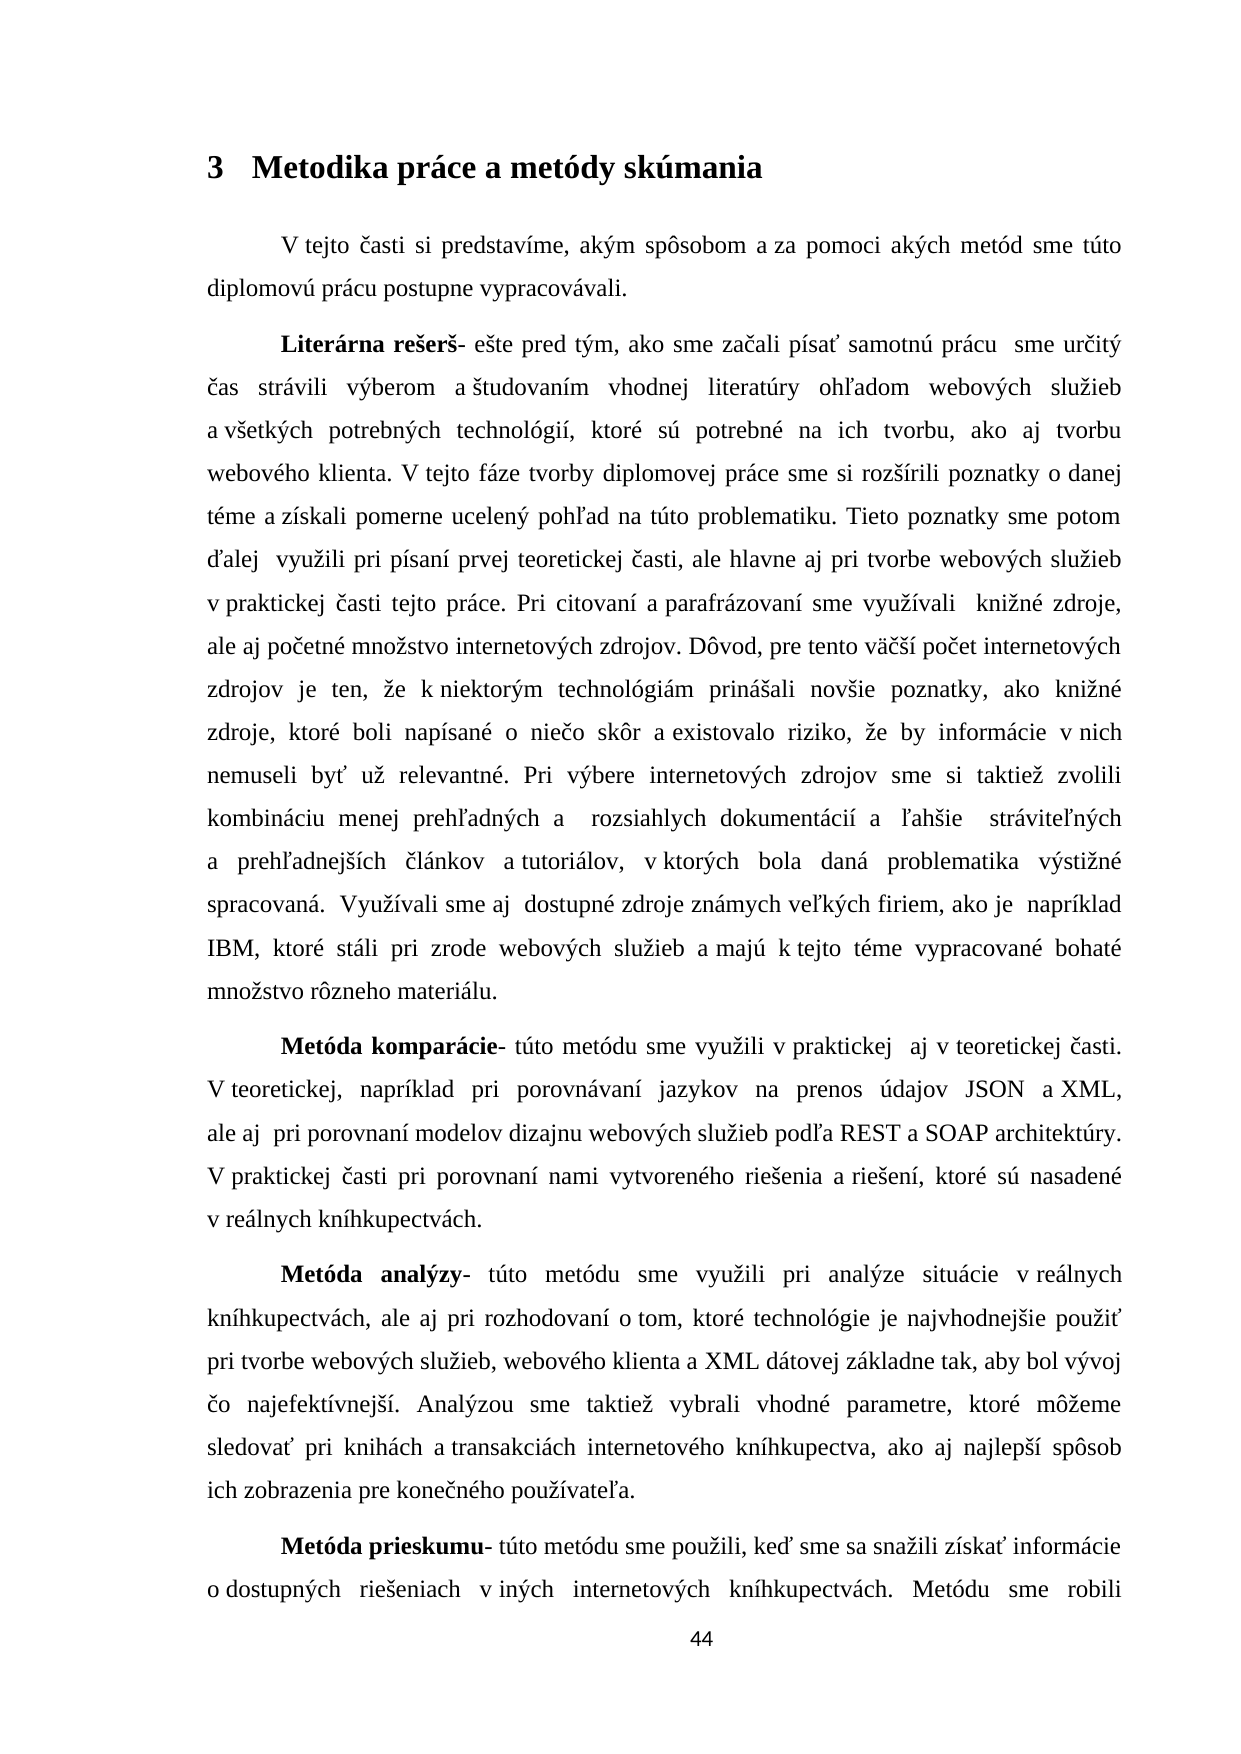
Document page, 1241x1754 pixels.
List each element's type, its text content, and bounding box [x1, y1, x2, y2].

text Metóda analýzy- túto metódu sme využili pri analýze situácie v reálnych kníhkupectvách, ale aj pri rozhodovaní o tom, ktoré technológie je najvhodnejšie použiť pri tvorbe webových služieb, webového klienta a XML dátovej základne tak, aby bol vývoj čo najefektívnejší. Analýzou sme taktiež vybrali vhodné parametre, ktoré môžeme sledovať pri knihách a transakciách internetového kníhkupectva, ako aj najlepší spôsob ich zobrazenia pre konečného používateľa. [207, 1259, 1122, 1504]
text V tejto časti si predstavíme, akým spôsobom a za pomoci akých metód sme túto diplomovú prácu postupne vypracovávali. [207, 230, 1122, 302]
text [207, 1531, 1122, 1603]
text Literárna rešerš- ešte pred tým, ako sme začali písať samotnú prácu sme určitý čas strávili výberom a študovaním vhodnej literatúry ohľadom webových služieb a všetkých potrebných technológií, ktoré sú potrebné na ich tvorbu, ako aj tvorbu webového klienta. V tejto fáze tvorby diplomovej práce sme si rozšírili poznatky o danej téme a získali pomerne ucelený pohľad na túto problematiku. Tieto poznatky sme potom ďalej využili pri písaní prvej teoretickej časti, ale hlavne aj pri tvorbe webových služieb v praktickej časti tejto práce. Pri citovaní a parafrázovaní sme využívali knižné zdroje, ale aj početné množstvo internetových zdrojov. Dôvod, pre tento väčší počet internetových zdrojov je ten, že k niektorým technológiám prinášali novšie poznatky, ako knižné zdroje, ktoré boli napísané o niečo skôr a existovalo riziko, že by informácie v nich nemuseli byť už relevantné. Pri výbere internetových zdrojov sme si taktiež zvolili kombináciu menej prehľadných a rozsiahlych dokumentácií a ľahšie stráviteľných a prehľadnejších článkov a tutoriálov, v ktorých bola daná problematika výstižné spracovaná. Využívali sme aj dostupné zdroje známych veľkých firiem, ako je napríklad IBM, ktoré stáli pri zrode webových služieb a majú k tejto téme vypracované bohaté množstvo rôzneho materiálu. [207, 329, 1122, 1004]
text Metóda komparácie- túto metódu sme využili v praktickej aj v teoretickej časti. V teoretickej, napríklad pri porovnávaní jazykov na prenos údajov JSON a XML, ale aj pri porovnaní modelov dizajnu webových služieb podľa REST a SOAP architektúry. V praktickej časti pri porovnaní nami vytvoreného riešenia a riešení, ktoré sú nasadené v reálnych kníhkupectvách. [207, 1031, 1122, 1233]
subtitle Metodika práce a metódy skúmania [207, 148, 1122, 186]
